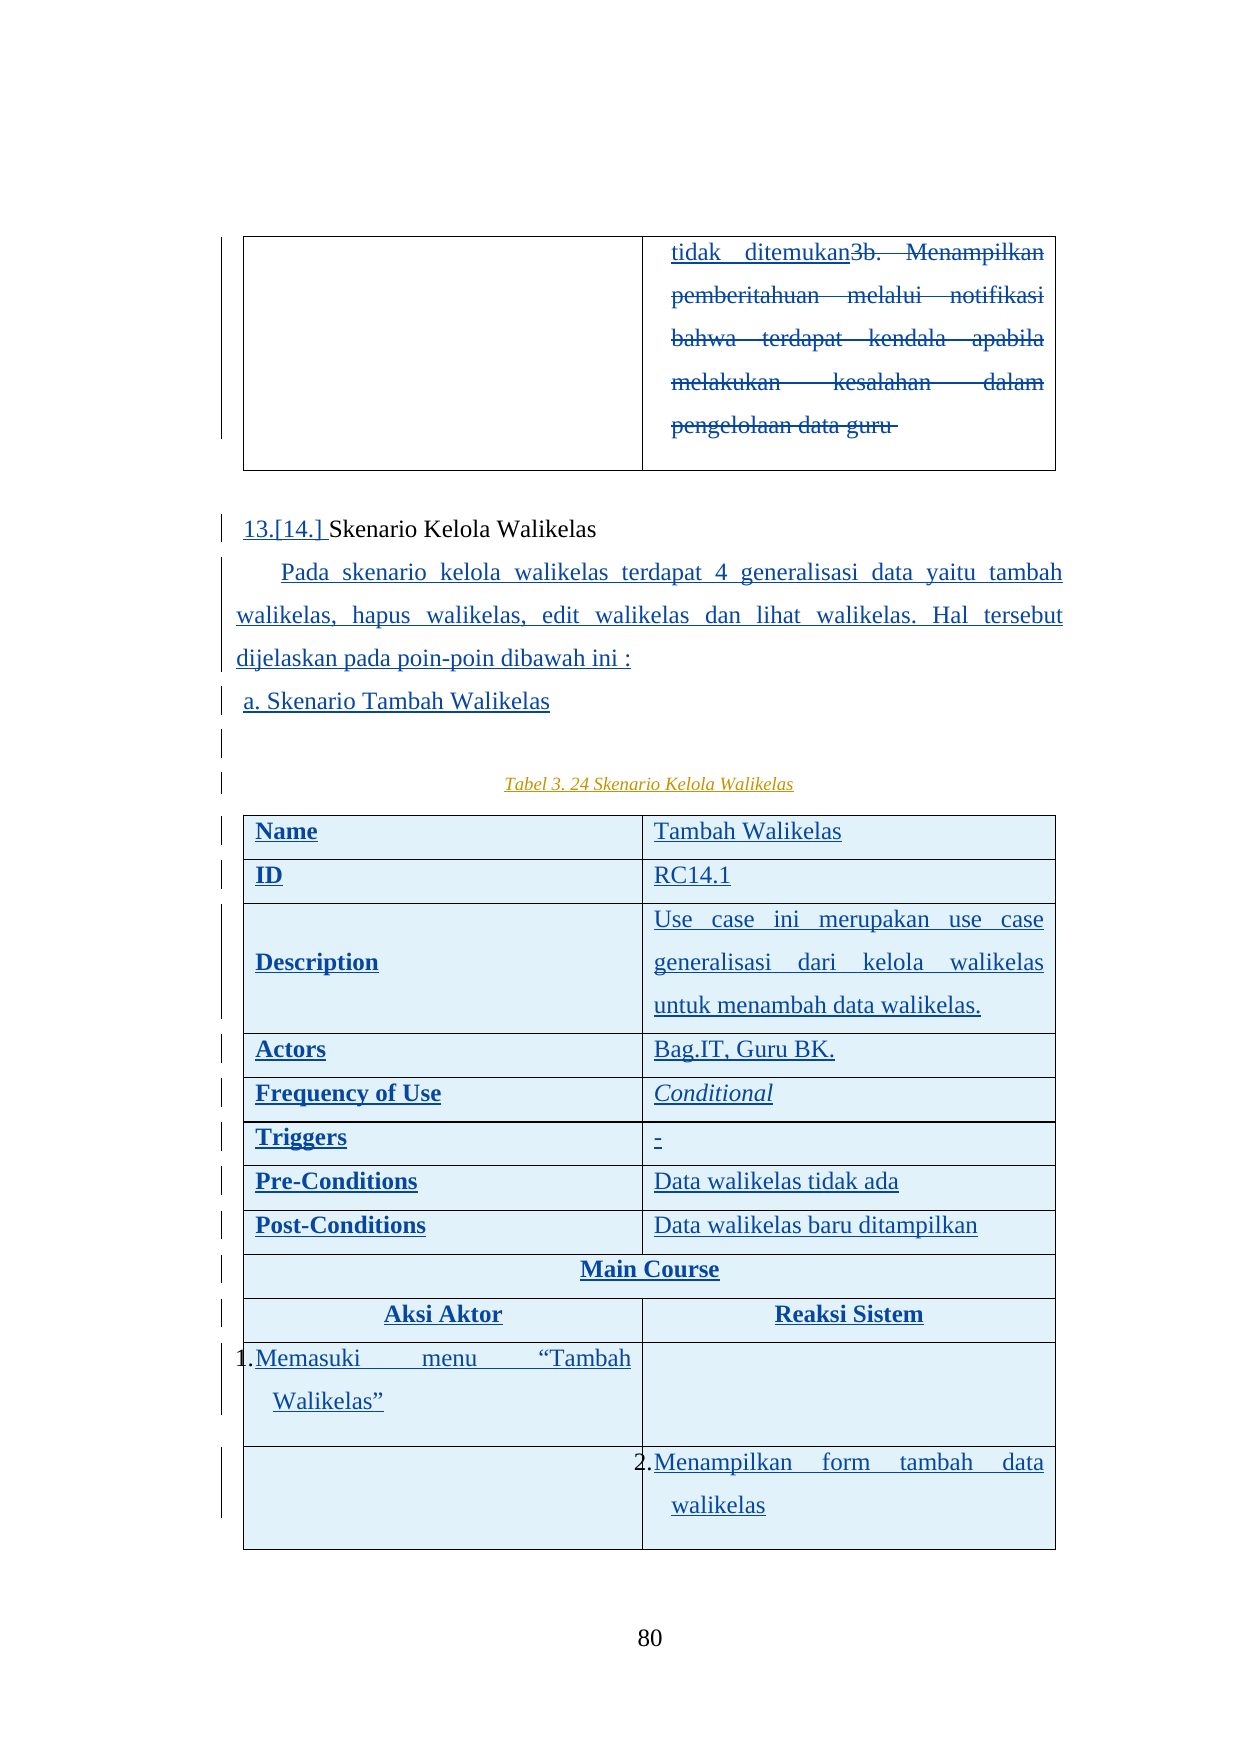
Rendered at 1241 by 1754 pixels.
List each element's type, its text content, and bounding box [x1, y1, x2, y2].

list Skenario Kelola Walikelas [243, 514, 1063, 542]
table_cell [643, 237, 1055, 469]
table_cell [244, 237, 642, 469]
